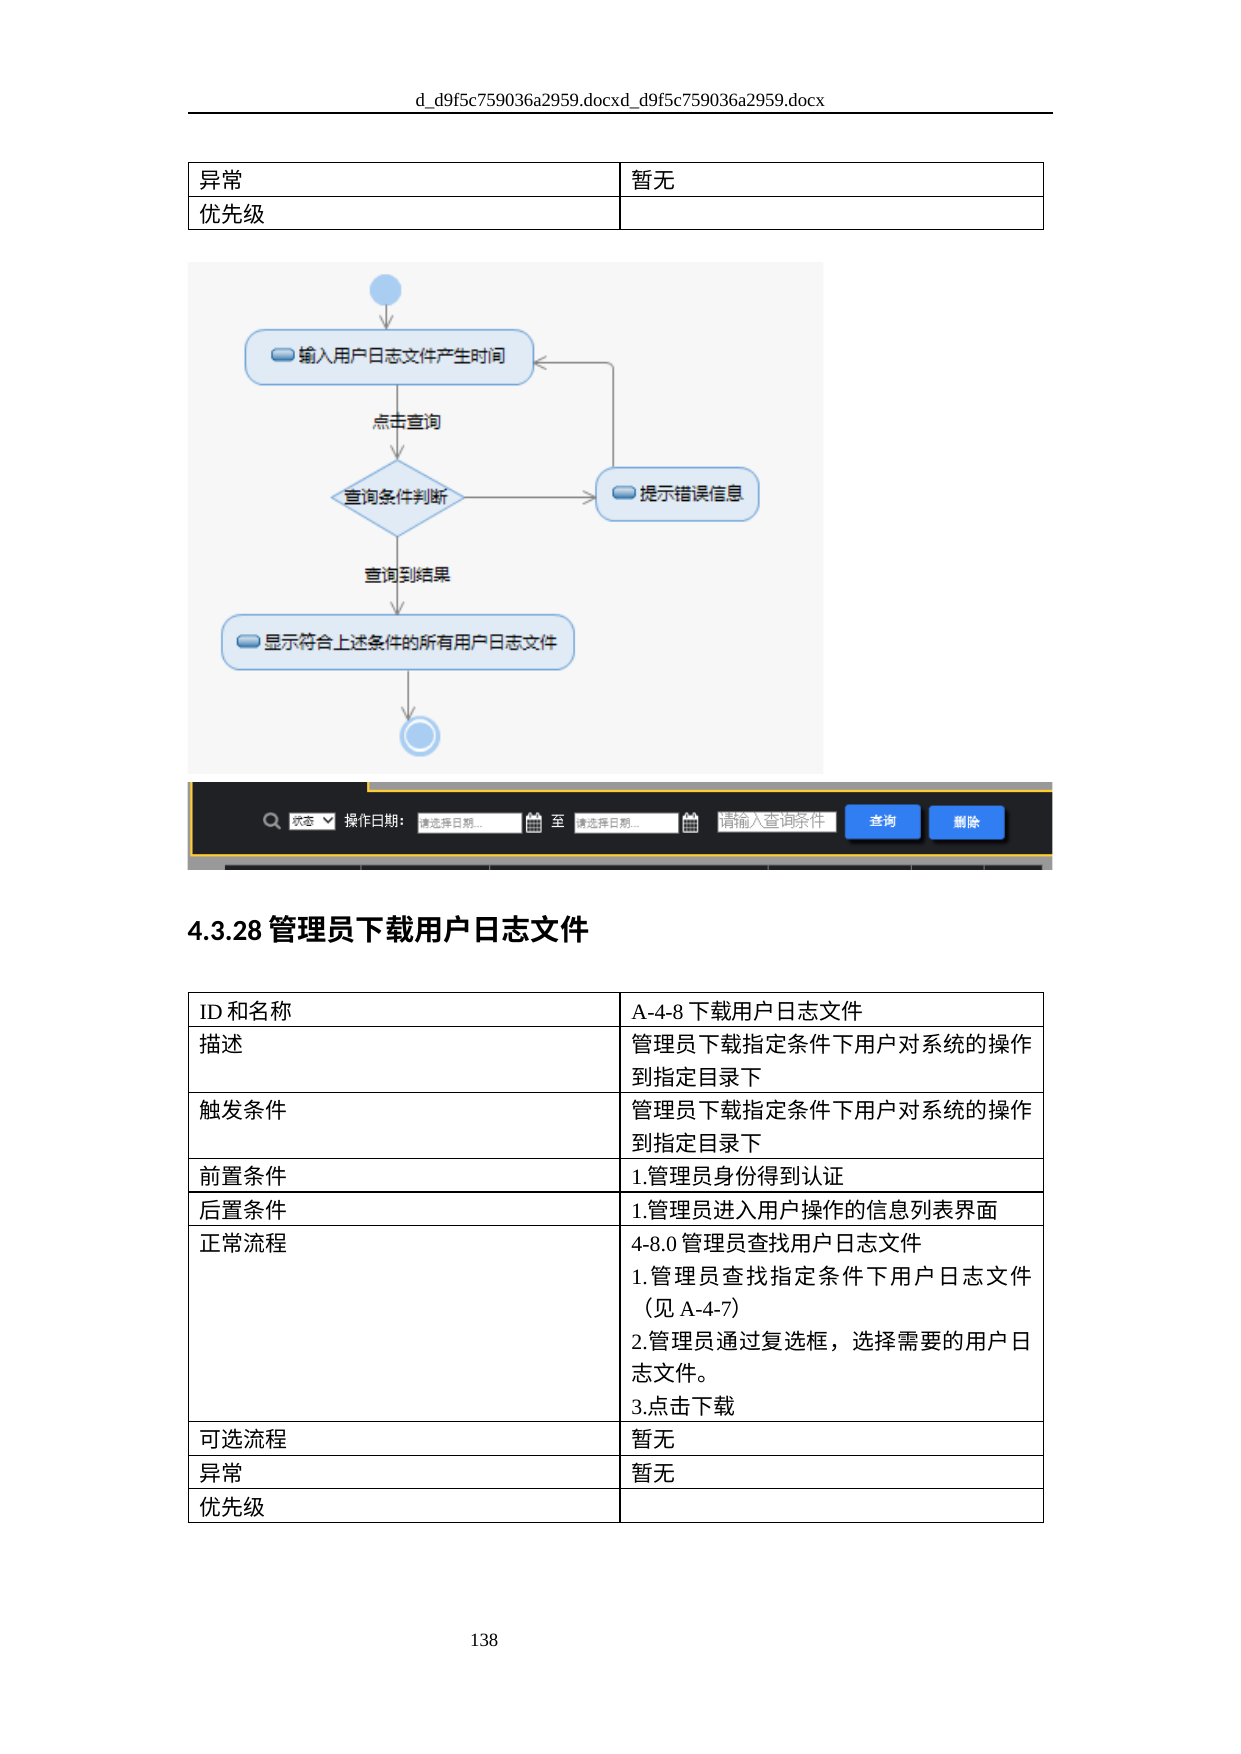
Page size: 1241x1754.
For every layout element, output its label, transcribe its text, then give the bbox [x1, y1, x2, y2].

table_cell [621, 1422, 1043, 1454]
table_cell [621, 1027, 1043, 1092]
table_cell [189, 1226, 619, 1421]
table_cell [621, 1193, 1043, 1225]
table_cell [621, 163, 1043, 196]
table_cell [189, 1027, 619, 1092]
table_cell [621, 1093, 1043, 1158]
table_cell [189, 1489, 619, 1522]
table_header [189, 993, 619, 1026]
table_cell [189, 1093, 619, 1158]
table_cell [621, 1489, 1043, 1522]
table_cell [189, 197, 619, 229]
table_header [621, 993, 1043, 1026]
picture [187, 782, 1053, 870]
subtitle 4.3.28管理员下载用户日志文件 [187, 895, 1053, 960]
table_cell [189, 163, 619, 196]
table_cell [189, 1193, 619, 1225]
picture [187, 262, 824, 774]
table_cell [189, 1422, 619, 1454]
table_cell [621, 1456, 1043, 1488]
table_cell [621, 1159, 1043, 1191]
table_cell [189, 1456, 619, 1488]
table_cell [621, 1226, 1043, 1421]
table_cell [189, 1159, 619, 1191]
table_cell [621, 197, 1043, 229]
